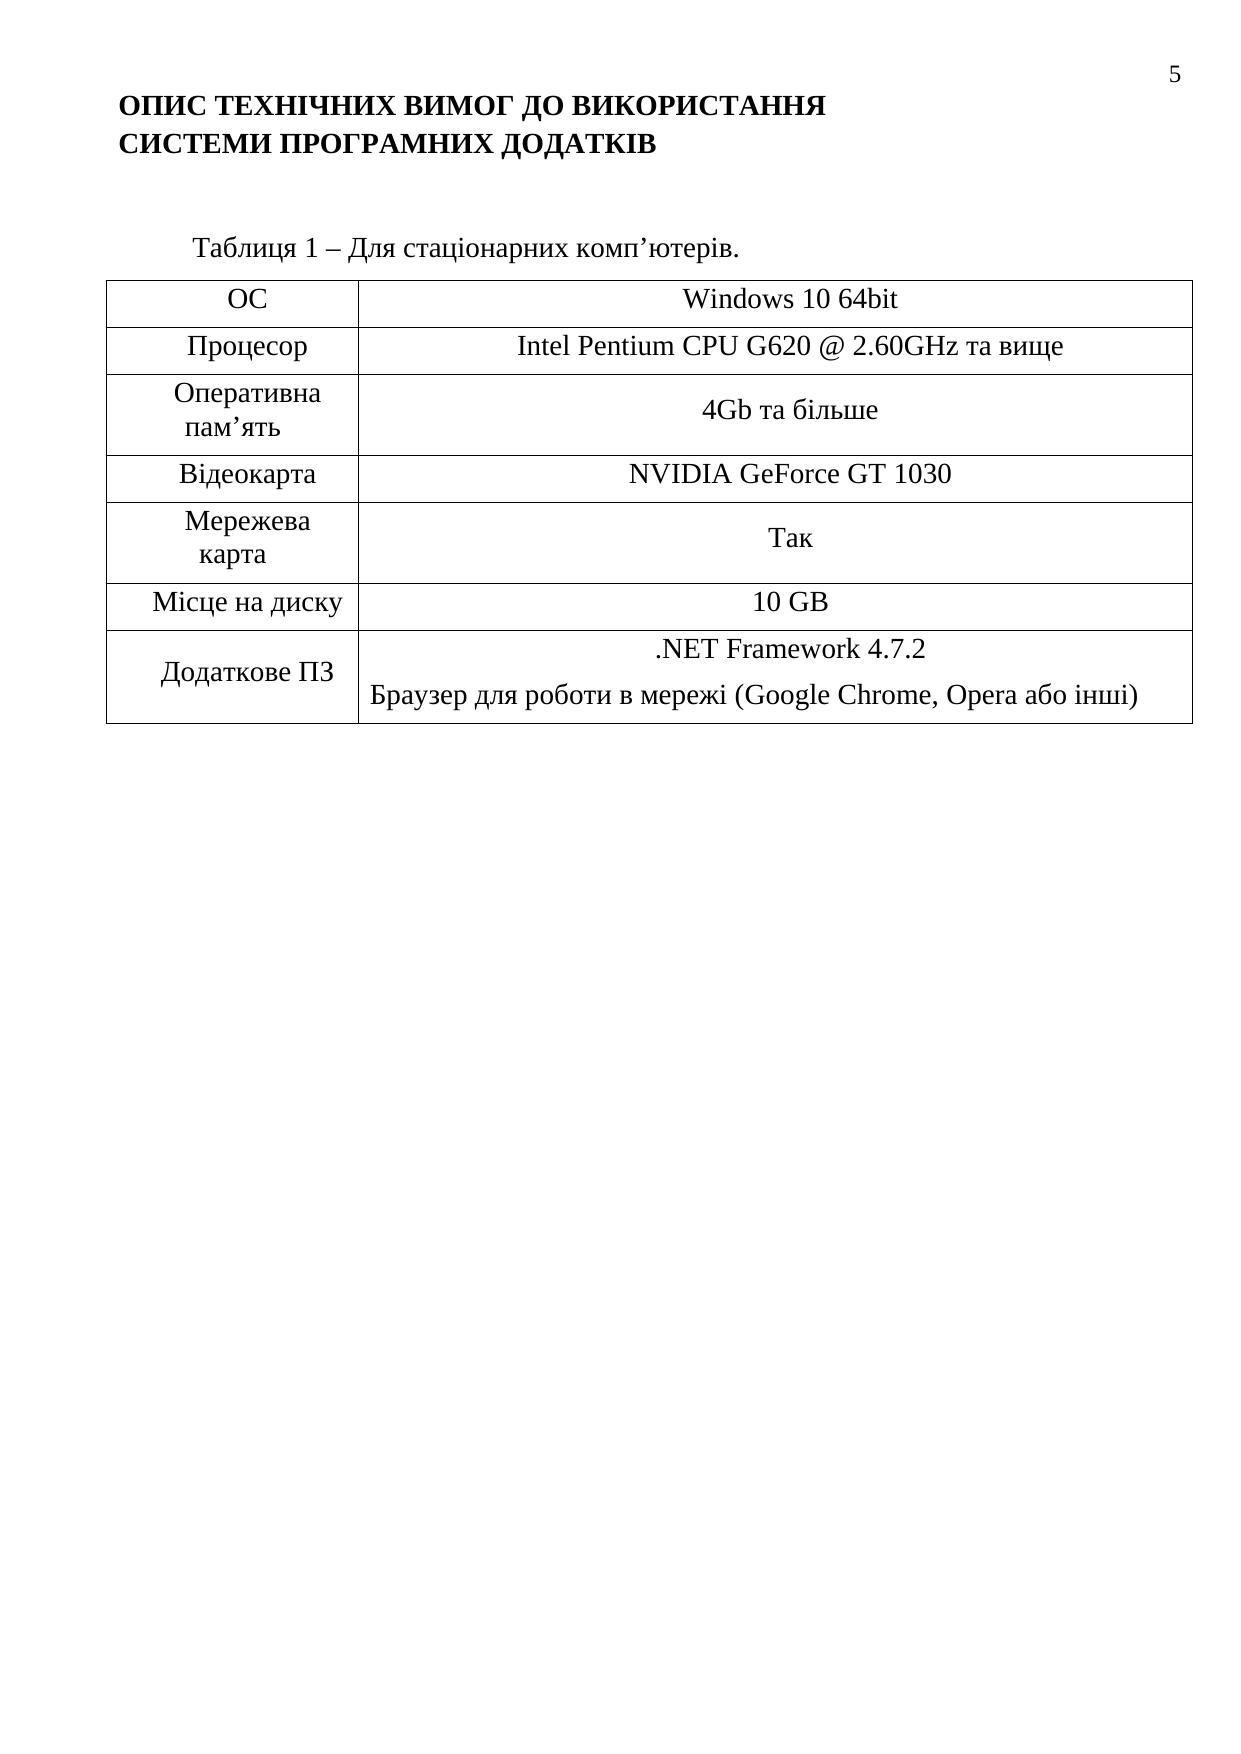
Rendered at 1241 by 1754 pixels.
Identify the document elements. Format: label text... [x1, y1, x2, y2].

table_header Windows 10 64bit [359, 281, 1192, 327]
table_cell Так [359, 503, 1192, 583]
table_cell 10 GB [359, 584, 1192, 630]
table_cell 4Gb та більше [359, 375, 1192, 455]
table_header ОС [107, 281, 358, 327]
table_cell Процесор [107, 328, 358, 374]
text ОПИС ТЕХНІЧНИХ ВИМОГ ДО ВИКОРИСТАННЯ СИСТЕМИ ПРОГРАМНИХ ДОДАТКІВ [118, 88, 1181, 160]
table_cell Мережева карта [107, 503, 358, 583]
table_cell Місце на диску [107, 584, 358, 630]
table_cell Відеокарта [107, 456, 358, 502]
table_cell .NET Framework 4.7.2 Браузер для роботи в мережі (Google Chrome, Opera або інші) [359, 631, 1192, 723]
table_cell Оперативна пам’ять [107, 375, 358, 455]
text Таблиця 1 – Для стаціонарних комп’ютерів. [118, 230, 1181, 263]
table_cell Додаткове ПЗ [107, 631, 358, 723]
table_cell NVIDIA GeForce GT 1030 [359, 456, 1192, 502]
table_cell Intel Pentium CPU G620 @ 2.60GHz та вище [359, 328, 1192, 374]
